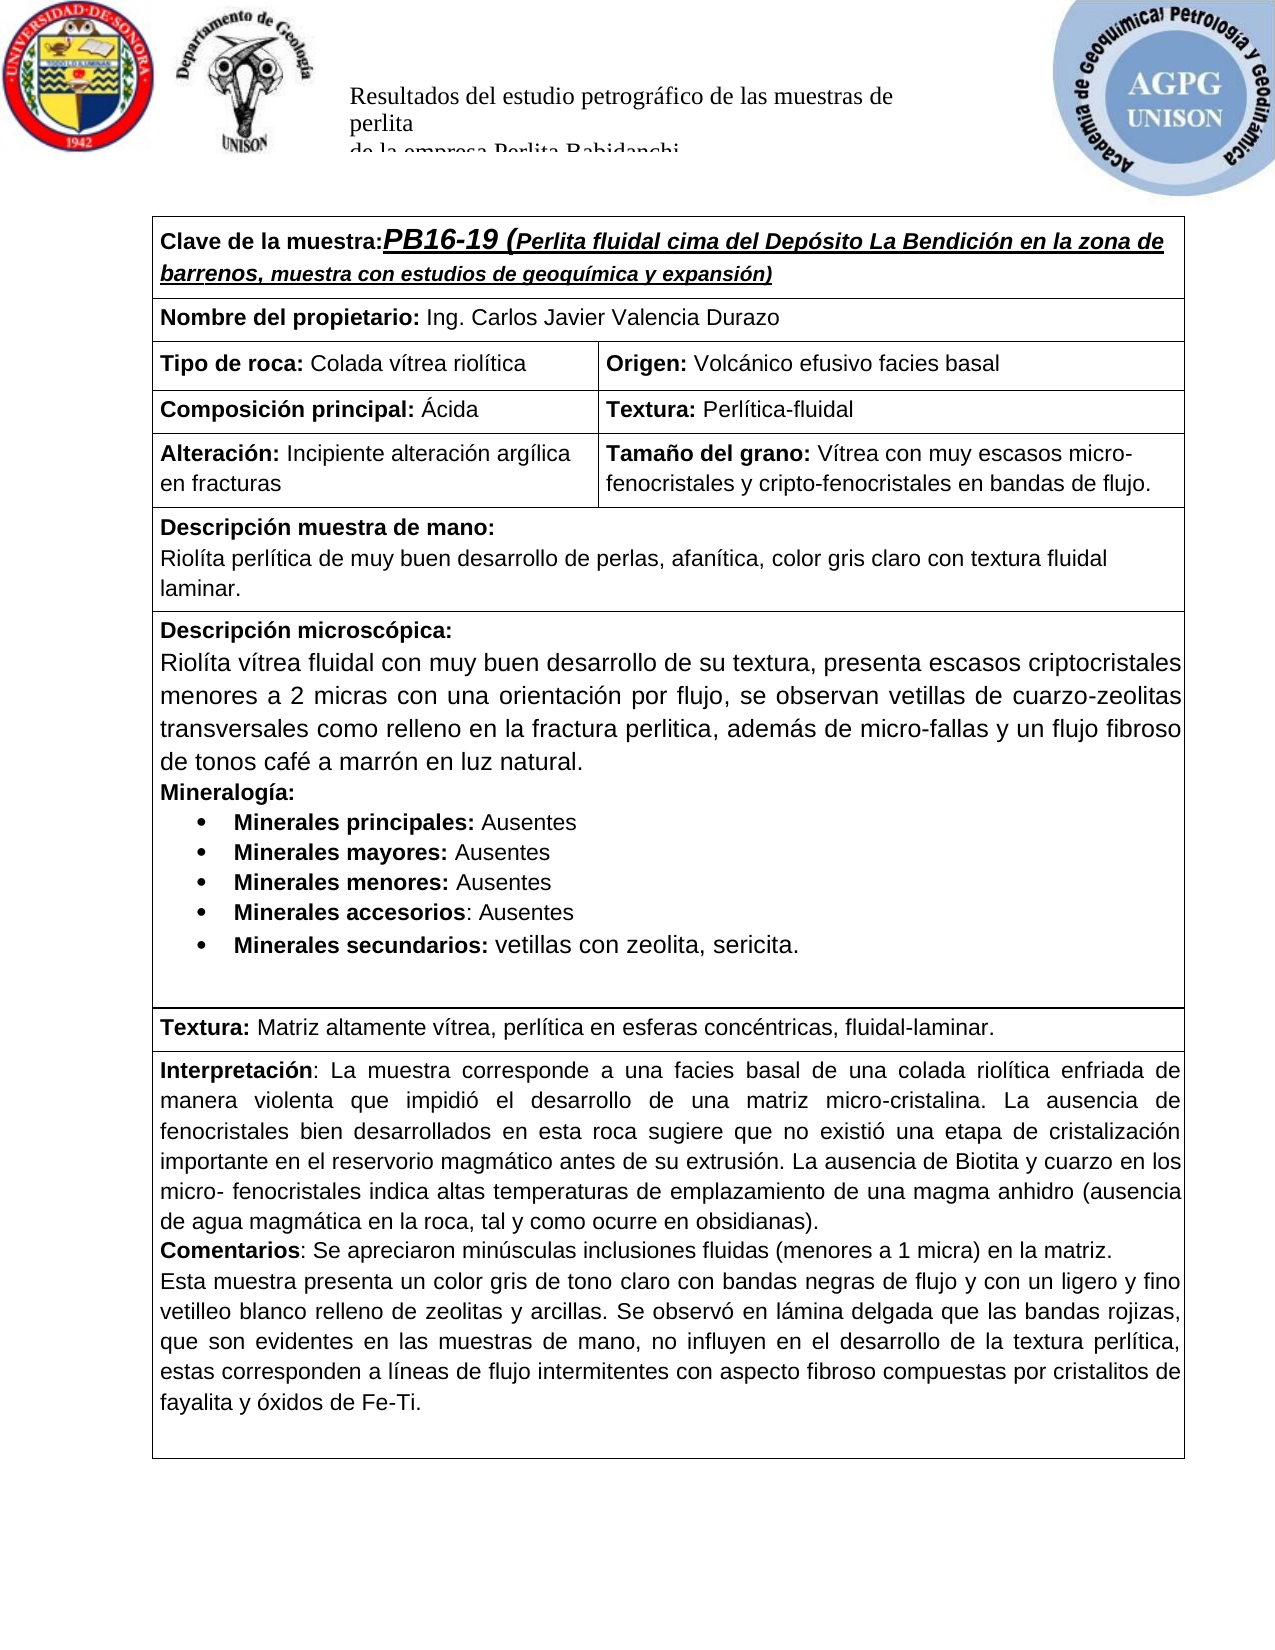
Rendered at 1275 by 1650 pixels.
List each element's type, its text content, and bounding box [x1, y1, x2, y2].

picture [0, 0, 157, 155]
table_cell Descripción microscópica: Riolíta vítrea fluidal con muy buen desarrollo de su textura, presenta escasos criptocristales menores a 2 micras con una orientación por flujo, se observan vetillas de cuarzo-zeolitas transversales como relleno en la fractura perlitica, además de micro-fallas y un flujo fibroso de tonos café a marrón en luz natural. Mineralogía:  Minerales principales: Ausentes  Minerales mayores: Ausentes  Minerales menores: Ausentes  Minerales accesorios: Ausentes  Minerales secundarios: vetillas con zeolita, sericita. [153, 612, 1184, 1007]
table_header Clave de la muestra:PB16-19 (Perlita fluidal cima del Depósito La Bendición en la zona de barrenos, muestra con estudios de geoquímica y expansión) [153, 217, 1184, 297]
picture [1052, 0, 1275, 206]
table_cell Nombre del propietario: Ing. Carlos Javier Valencia Durazo [153, 299, 1184, 341]
table_cell Origen: Volcánico efusivo facies basal [599, 342, 1184, 390]
table_cell Textura: Perlítica-fluidal [599, 391, 1184, 433]
table_cell Descripción muestra de mano: Riolíta perlítica de muy buen desarrollo de perlas, afanítica, color gris claro con textura fluidal laminar. [153, 508, 1184, 611]
table_cell Textura: Matriz altamente vítrea, perlítica en esferas concéntricas, fluidal-laminar. [153, 1009, 1184, 1051]
table_cell Tipo de roca: Colada vítrea riolítica [153, 342, 598, 390]
table_cell Alteración: Incipiente alteración argílica en fracturas [153, 434, 598, 507]
picture [165, 6, 322, 154]
table_cell Tamaño del grano: Vítrea con muy escasos micro- fenocristales y cripto-fenocristales en bandas de flujo. [599, 434, 1184, 507]
table_cell Composición principal: Ácida [153, 391, 598, 433]
table_cell Interpretación: La muestra corresponde a una facies basal de una colada riolítica enfriada de manera violenta que impidió el desarrollo de una matriz micro-cristalina. La ausencia de fenocristales bien desarrollados en esta roca sugiere que no existió una etapa de cristalización importante en el reservorio magmático antes de su extrusión. La ausencia de Biotita y cuarzo en los micro- fenocristales indica altas temperaturas de emplazamiento de una magma anhidro (ausencia de agua magmática en la roca, tal y como ocurre en obsidianas). Comentarios: Se apreciaron minúsculas inclusiones fluidas (menores a 1 micra) en la matriz. Esta muestra presenta un color gris de tono claro con bandas negras de flujo y con un ligero y fino vetilleo blanco relleno de zeolitas y arcillas. Se observó en lámina delgada que las bandas rojizas, que son evidentes en las muestras de mano, no influyen en el desarrollo de la textura perlítica, estas corresponden a líneas de flujo intermitentes con aspecto fibroso compuestas por cristalitos de fayalita y óxidos de Fe-Ti. [153, 1052, 1184, 1458]
